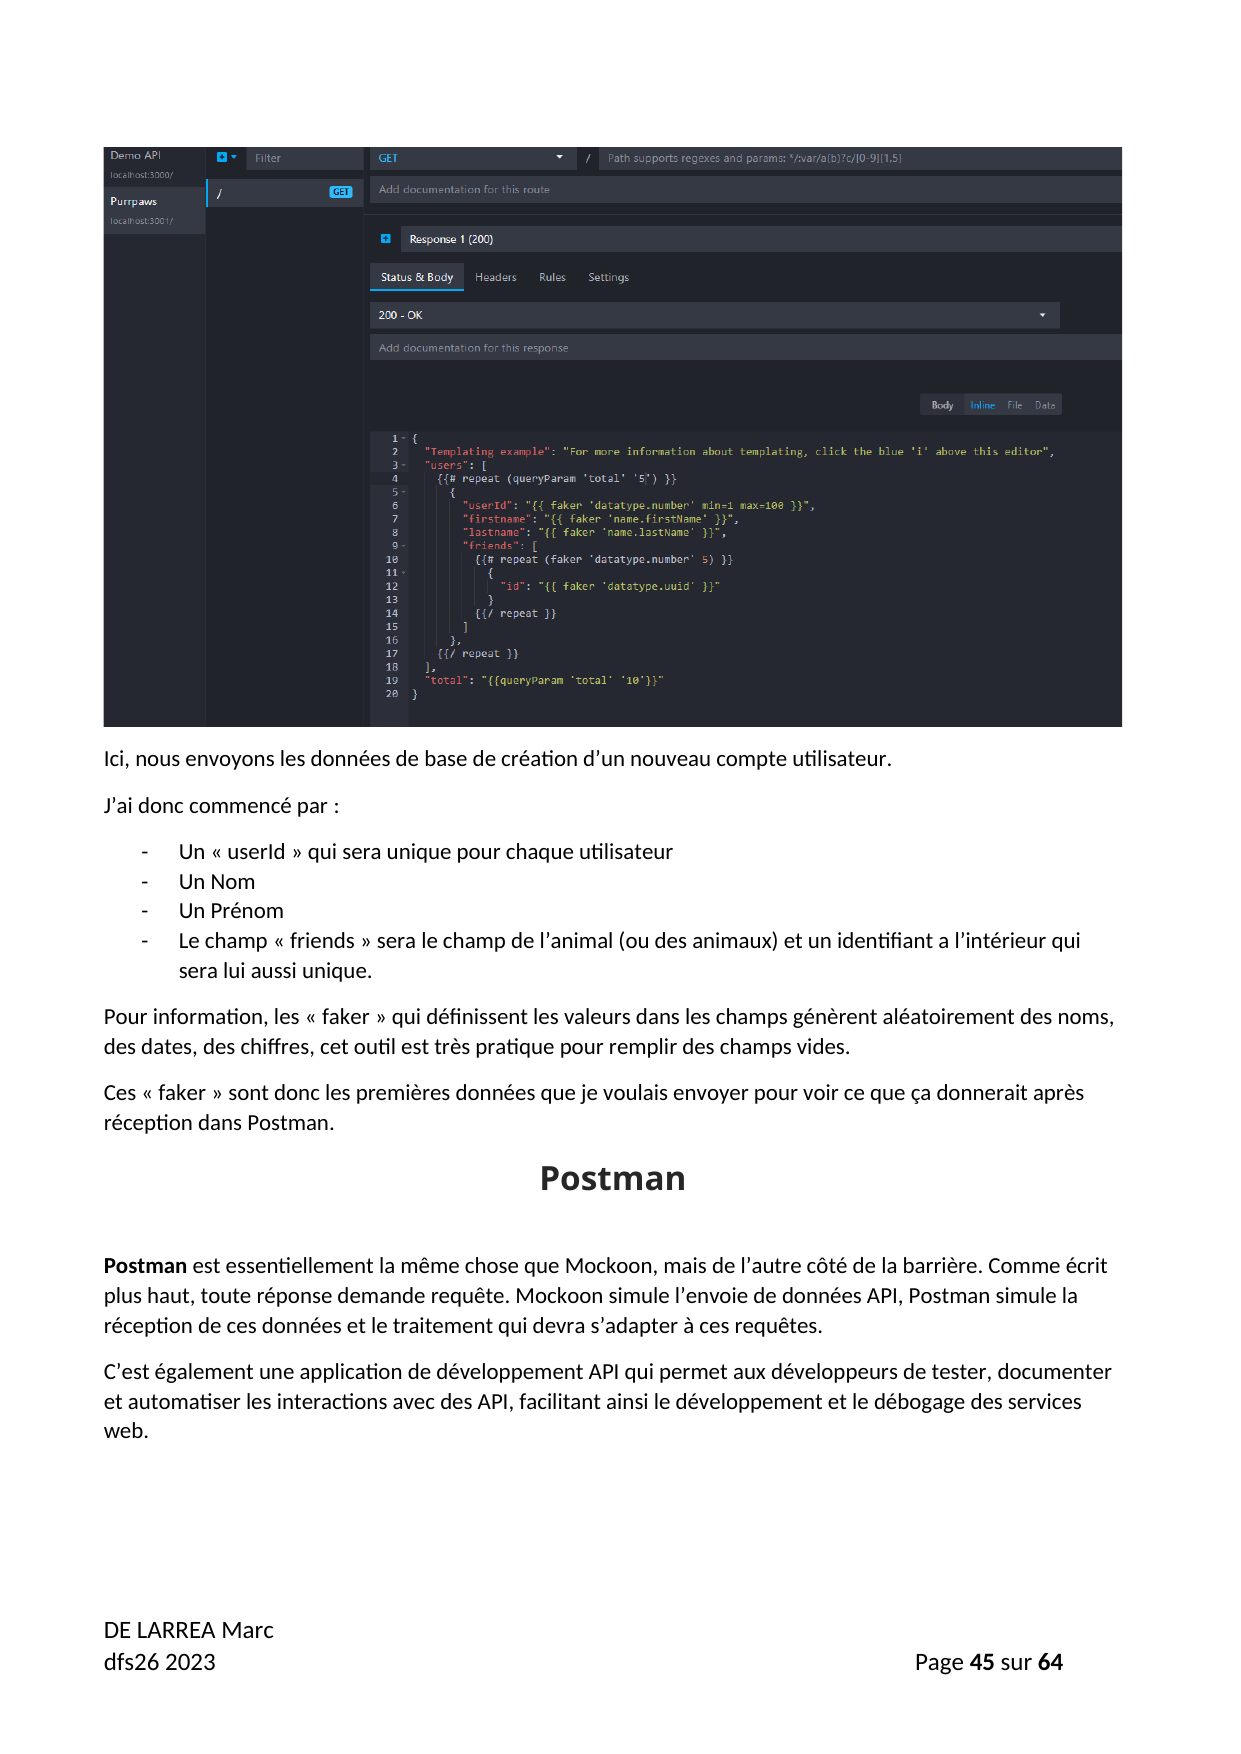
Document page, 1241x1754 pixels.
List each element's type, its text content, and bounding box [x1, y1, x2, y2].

text Ces « faker » sont donc les premières données que je voulais envoyer pour voir ce que ça donnerait après réception dans Postman. [103, 1078, 1122, 1136]
text Pour information, les « faker » qui définissent les valeurs dans les champs génèrent aléatoirement des noms, des dates, des chiffres, cet outil est très pratique pour remplir des champs vides. [103, 1002, 1122, 1060]
picture [103, 147, 1123, 727]
text Postman est essentiellement la même chose que Mockoon, mais de l’autre côté de la barrière. Comme écrit plus haut, toute réponse demande requête. Mockoon simule l’envoie de données API, Postman simule la réception de ces données et le traitement qui devra s’adapter à ces requêtes. [103, 1252, 1122, 1339]
list Le champ « friends » sera le champ de l’animal (ou des animaux) et un identifiant a l’intérieur qui sera lui aussi unique. [141, 926, 1122, 984]
list Un Prénom [141, 897, 1122, 925]
list Un Nom [141, 867, 1122, 895]
list Un « userId » qui sera unique pour chaque utilisateur [141, 837, 1122, 865]
text J’ai donc commencé par : [103, 791, 1122, 819]
text Ici, nous envoyons les données de base de création d’un nouveau compte utilisateur. [103, 744, 1122, 773]
text C’est également une application de développement API qui permet aux développeurs de tester, documenter et automatiser les interactions avec des API, facilitant ainsi le développement et le débogage des services web. [103, 1357, 1122, 1445]
subtitle Postman [103, 1154, 1122, 1200]
